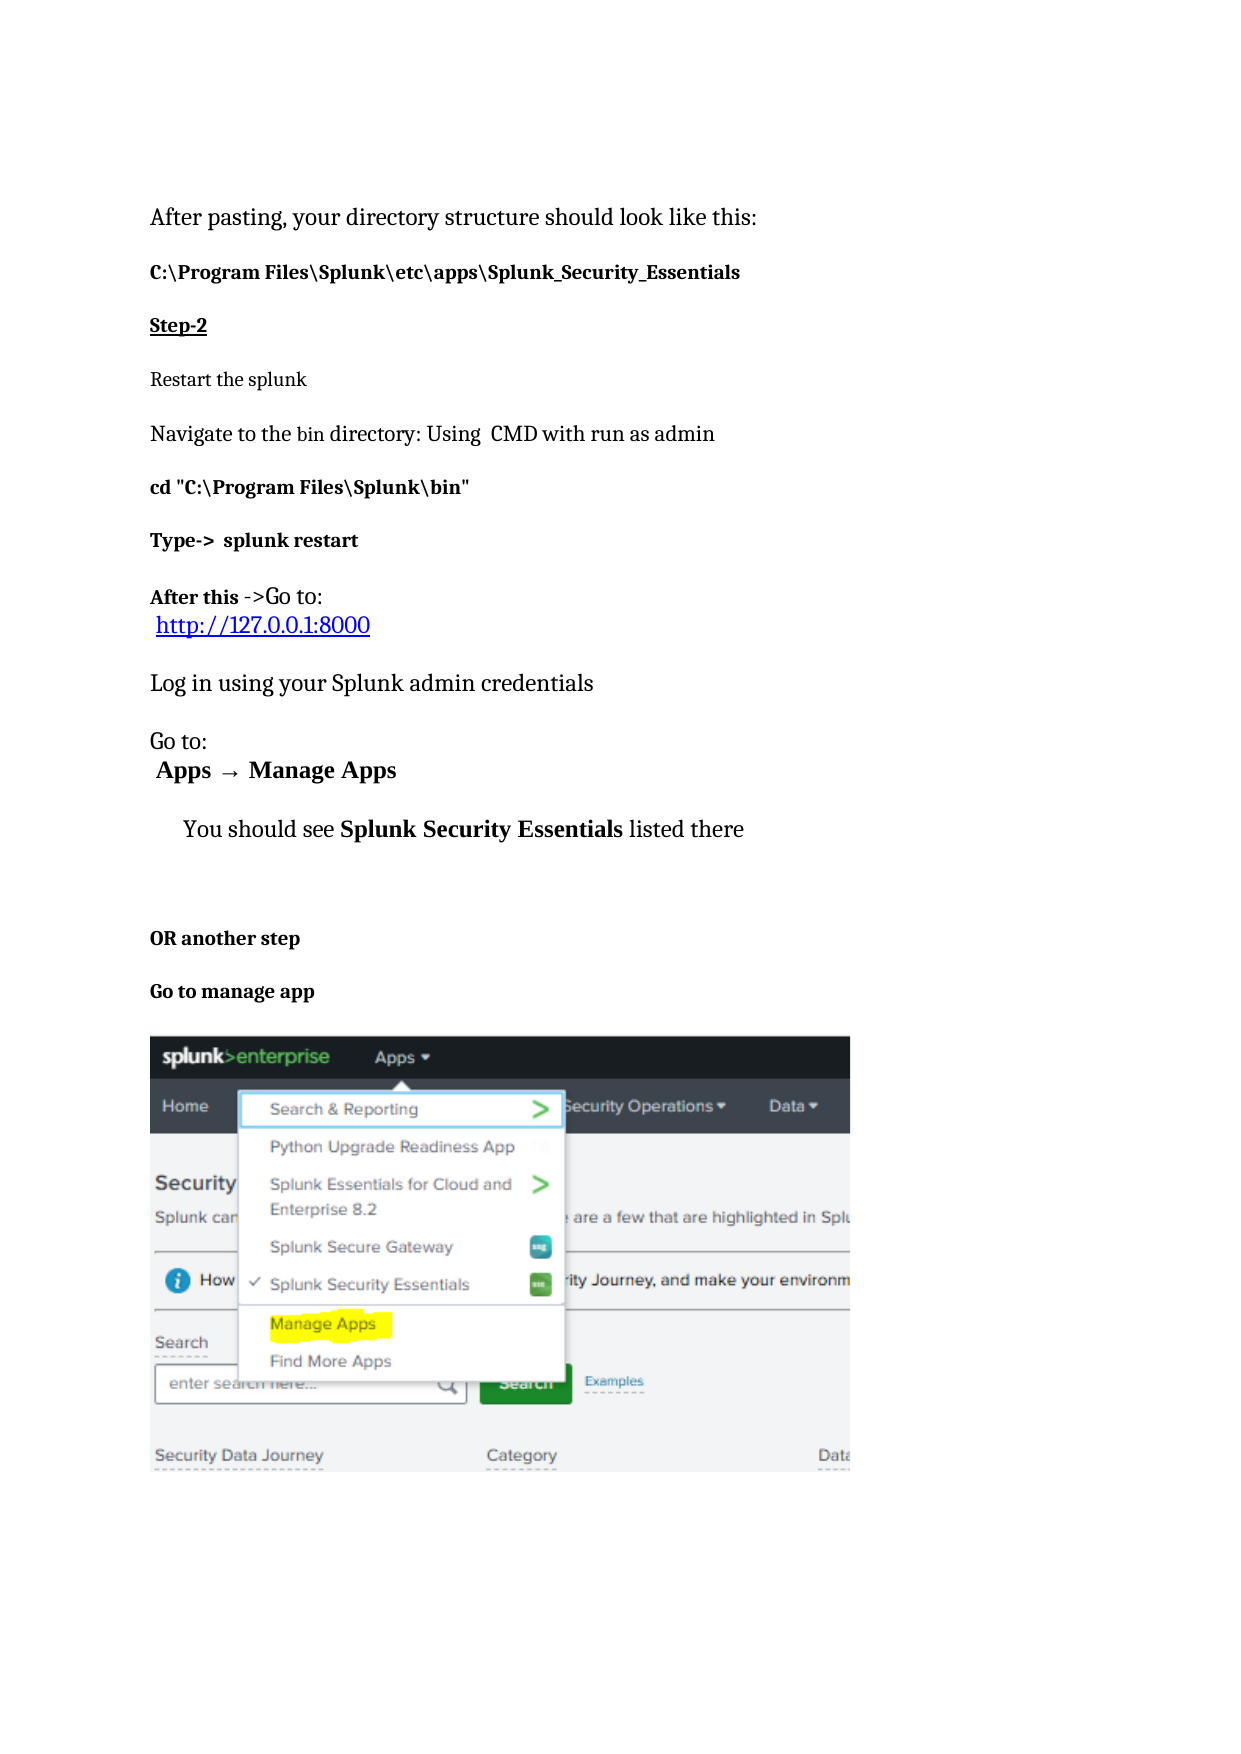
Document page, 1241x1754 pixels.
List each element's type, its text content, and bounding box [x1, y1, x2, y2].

text Restart the splunk [150, 367, 1090, 391]
text After this ->Go to: http://127.0.0.1:8000 [150, 582, 1090, 640]
text Step-2 [150, 314, 1090, 338]
text cd "C:\Program Files\Splunk\bin" [150, 476, 1090, 500]
text OR another step [150, 926, 1090, 950]
text After pasting, your directory structure should look like this: [150, 203, 1090, 232]
text Navigate to the bin directory: Using CMD with run as admin [150, 420, 1090, 447]
text Type-> splunk restart [150, 529, 1090, 553]
text You should see Splunk Security Essentials listed there [150, 814, 1090, 844]
text C:\Program Files\Splunk\etc\apps\Splunk_Security_Essentials [150, 261, 1090, 285]
text Log in using your Splunk admin credentials [150, 669, 1090, 698]
picture [150, 1032, 851, 1472]
text Go to: Apps → Manage Apps [150, 727, 1090, 785]
text Go to manage app [150, 979, 1090, 1003]
